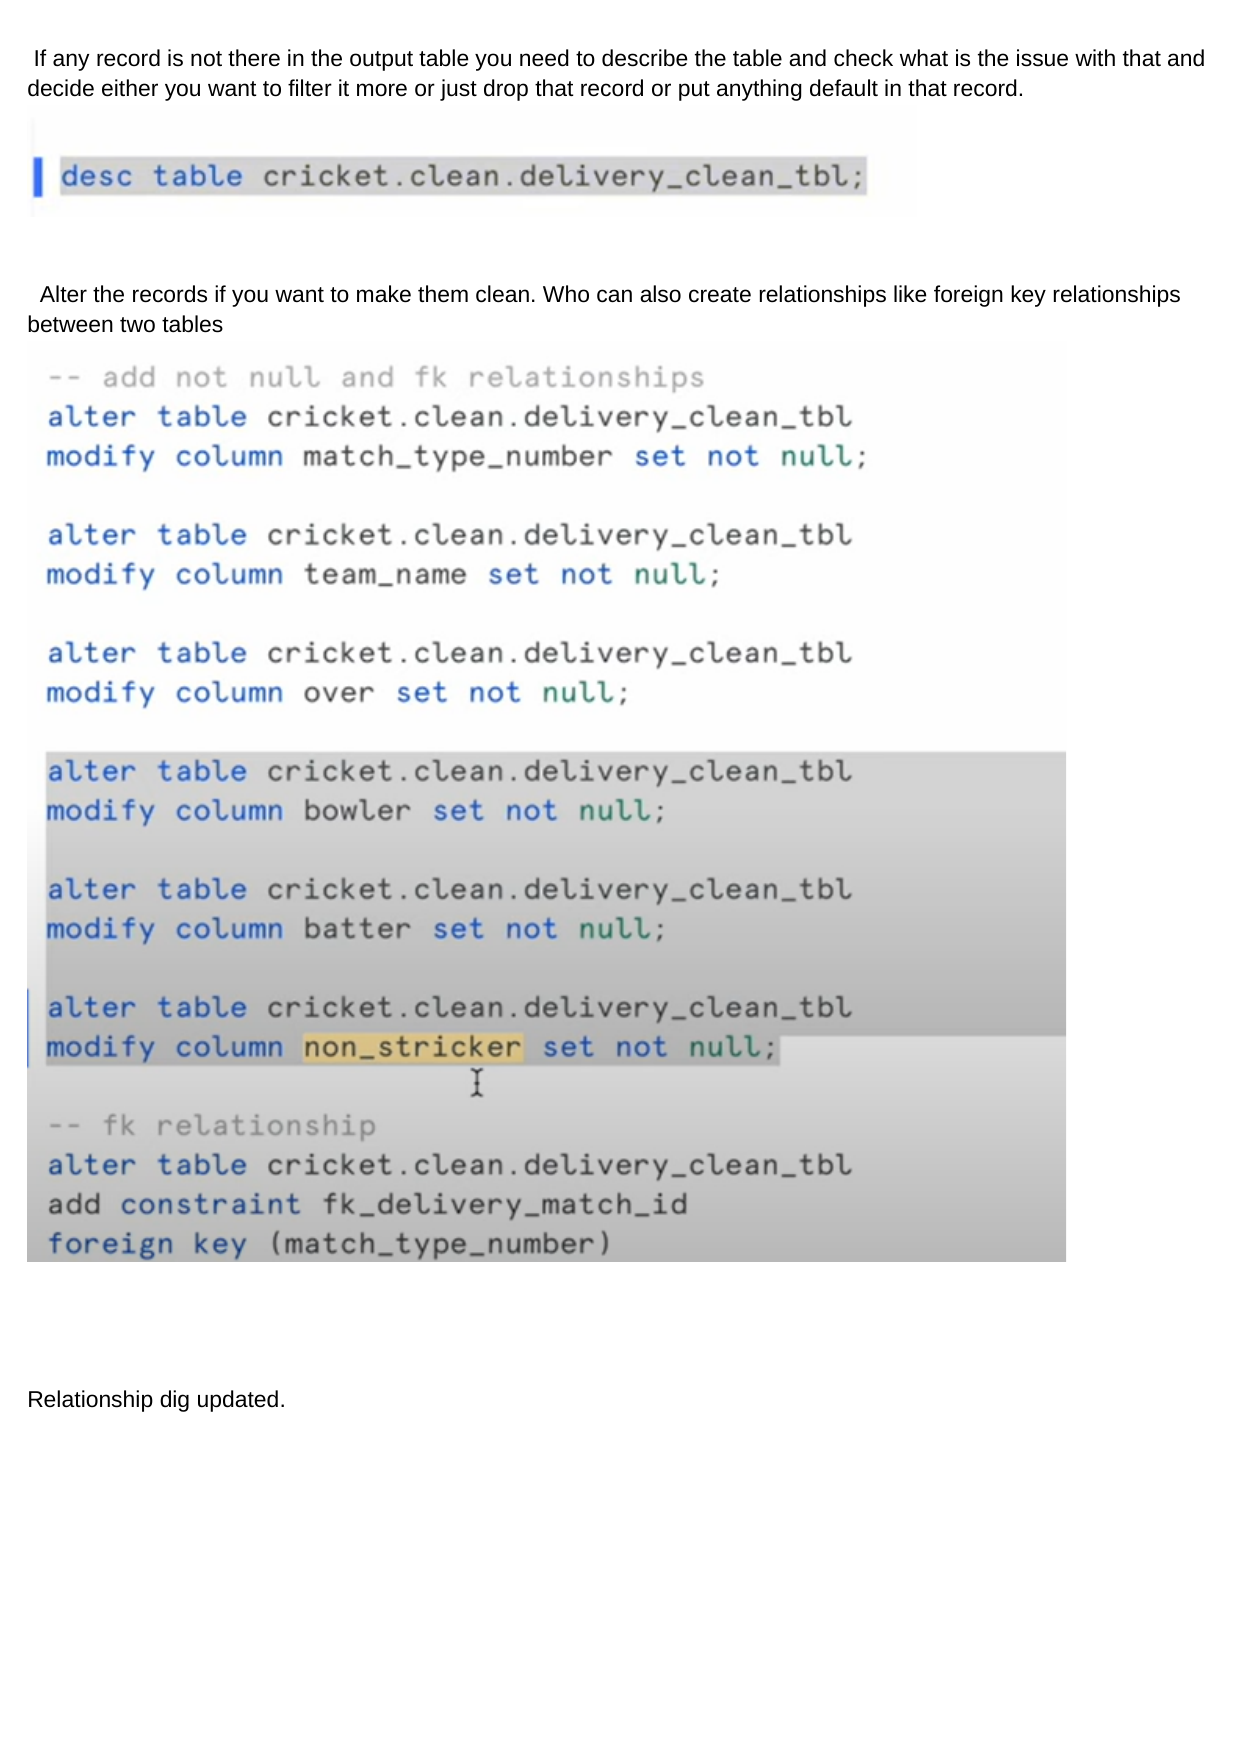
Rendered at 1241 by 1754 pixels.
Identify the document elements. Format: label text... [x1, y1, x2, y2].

text If any record is not there in the output table you need to describe the table and check what is the issue with that and decide either you want to filter it more or just drop that record or put anything default in that record. [27, 45, 1209, 102]
picture [27, 105, 917, 217]
text Alter the records if you want to make them clean. Who can also create relationships like foreign key relationships between two tables [27, 281, 1209, 337]
text Relationship dig updated. [27, 1386, 1209, 1413]
picture [27, 341, 1067, 1262]
